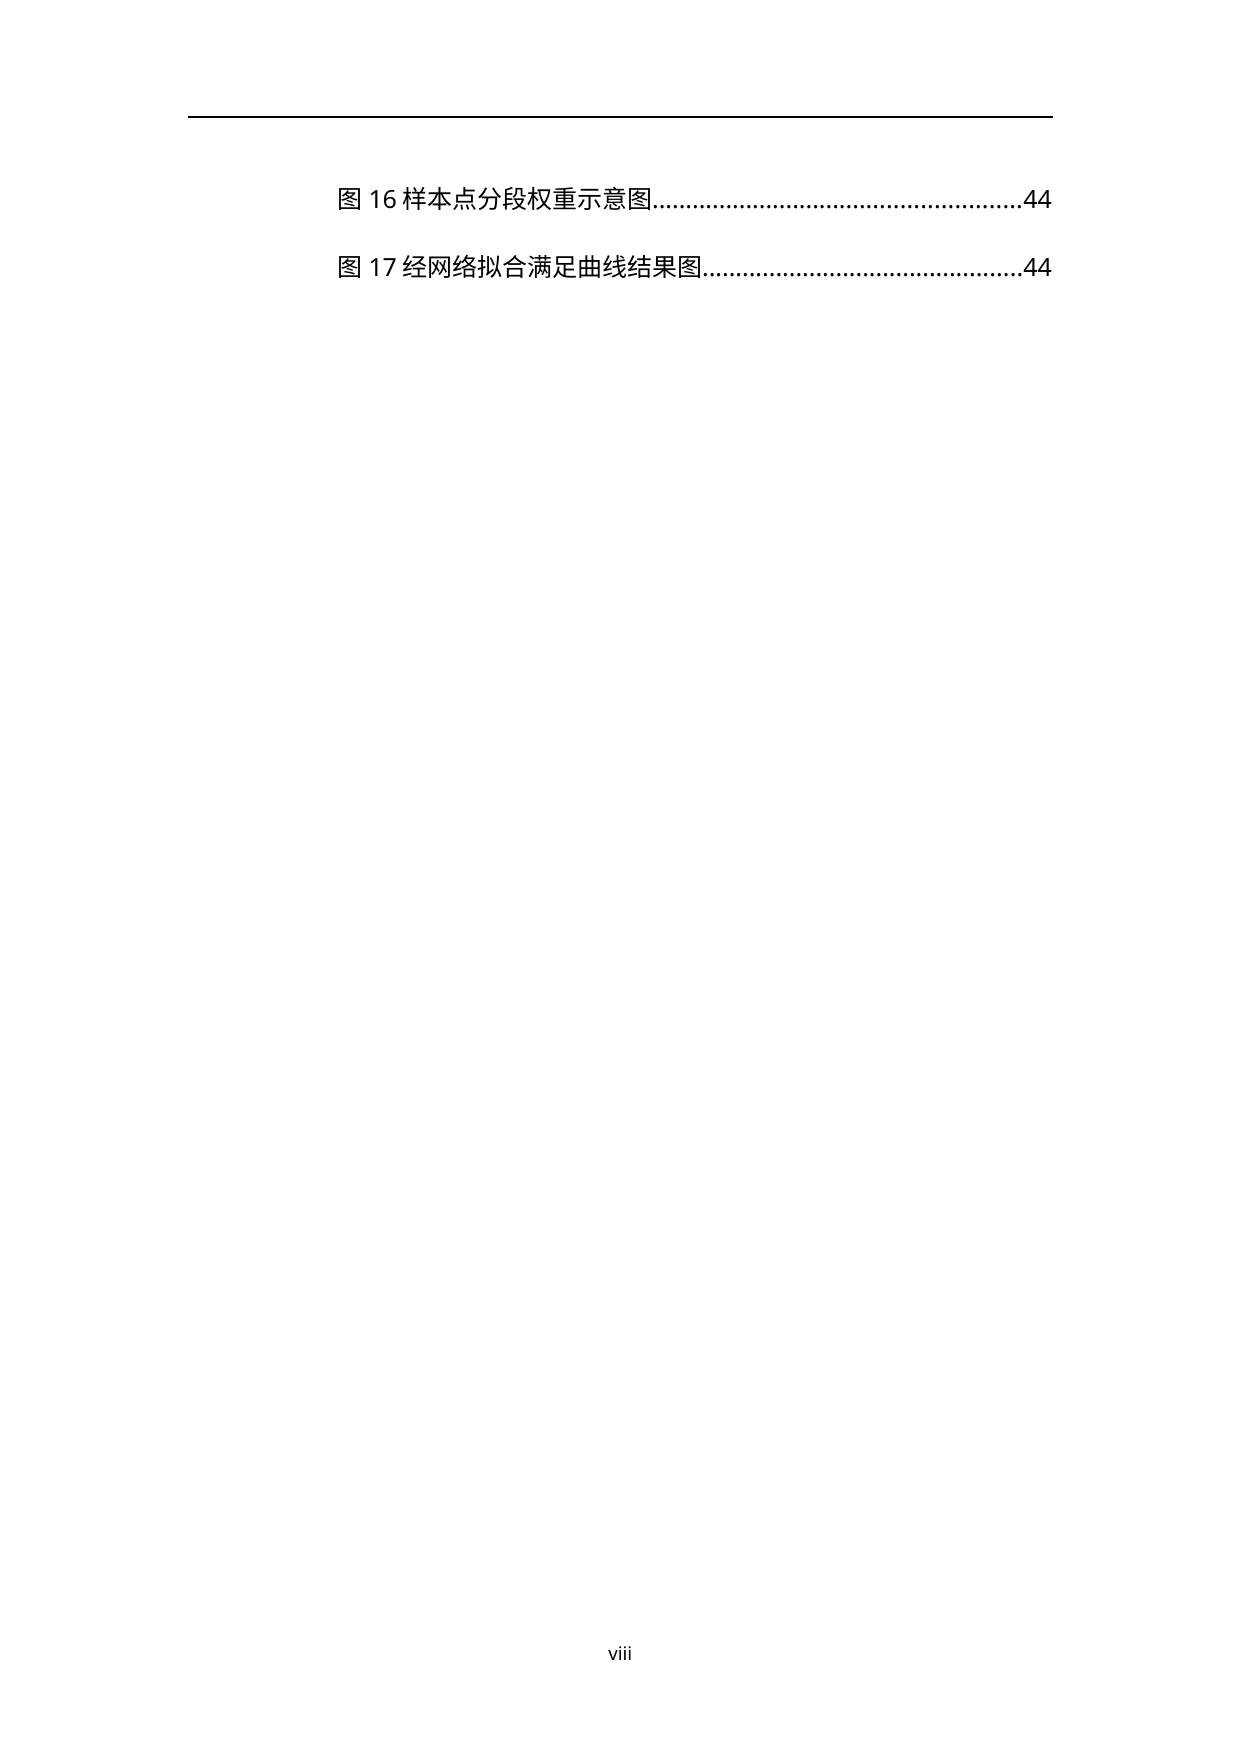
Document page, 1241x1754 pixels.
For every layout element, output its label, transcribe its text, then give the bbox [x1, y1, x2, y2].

text 图 16样本点分段权重示意图 44 [287, 164, 1053, 232]
text 图 17经网络拟合满足曲线结果图 44 [287, 232, 1053, 300]
